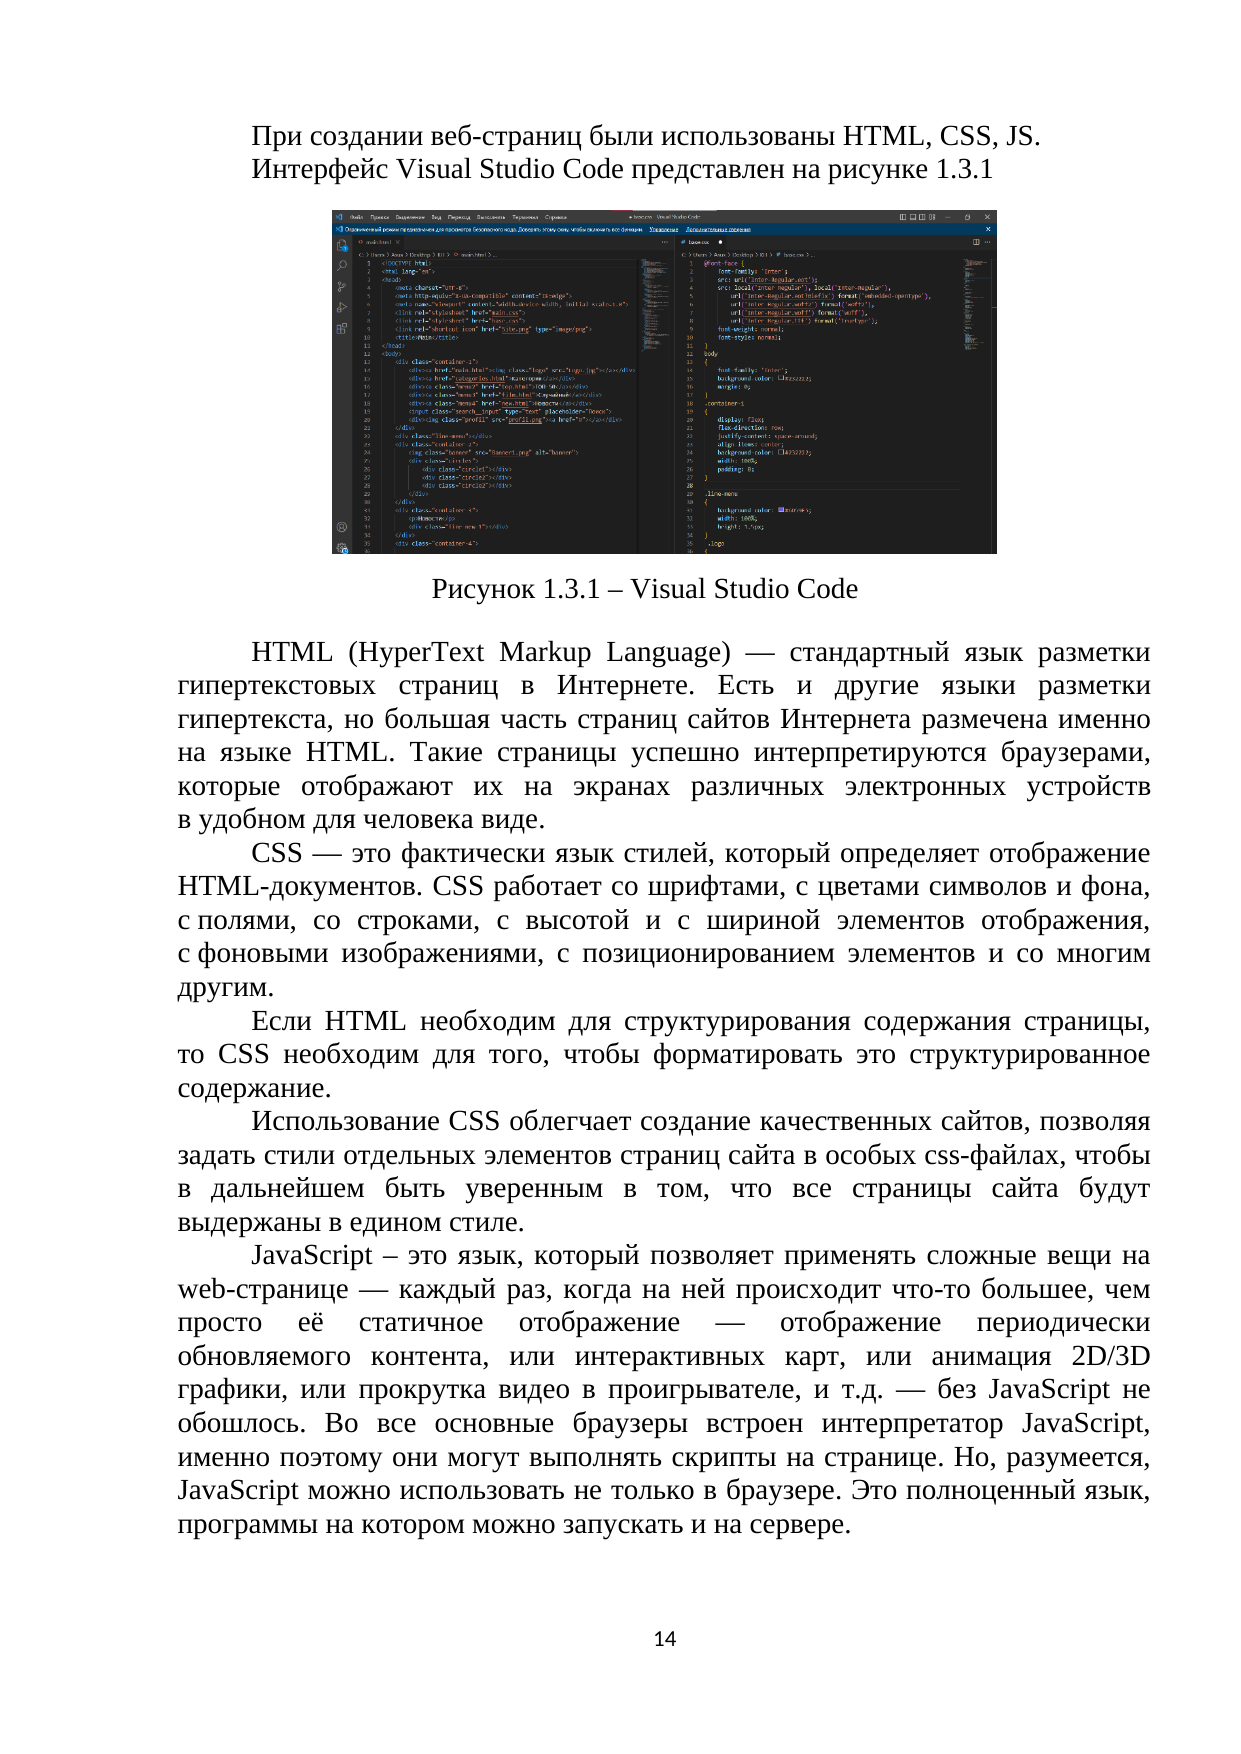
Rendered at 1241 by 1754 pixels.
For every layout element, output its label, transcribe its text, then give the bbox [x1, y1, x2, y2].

text При создании веб-страниц были использованы HTML, CSS, JS. [177, 118, 1152, 152]
text HTML (HyperText Markup Language) — стандартный язык разметки гипертекстовых страниц в Интернете. Есть и другие языки разметки гипертекста, но большая часть страниц сайтов Интернета размечена именно на языке HTML. Такие страницы успешно интерпретируются браузерами, которые отображают их на экранах различных электронных устройств в удобном для человека виде. [177, 579, 1152, 835]
text JavaScript – это язык, который позволяет применять сложные вещи на web-странице — каждый раз, когда на ней происходит что-то большее, чем просто её статичное отображение — отображение периодически обновляемого контента, или интерактивных карт, или анимация 2D/3D графики, или прокрутка видео в проигрывателе, и т.д. — без JavaScript не обошлось. Во все основные браузеры встроен интерпретатор JavaScript, именно поэтому они могут выполнять скрипты на странице. Но, разумеется, JavaScript можно использовать не только в браузере. Это полноценный язык, программы на котором можно запускать и на сервере. [177, 1237, 1152, 1539]
text Если HTML необходим для структурирования содержания страницы, то CSS необходим для того, чтобы форматировать это структурированное содержание. [177, 1003, 1152, 1103]
text CSS — это фактически язык стилей, который определяет отображение HTML-документов. CSS работает со шрифтами, с цветами символов и фона, с полями, со строками, с высотой и с шириной элементов отображения, с фоновыми изображениями, с позиционированием элементов и со многим другим. [177, 835, 1152, 1003]
text Использование CSS облегчает создание качественных сайтов, позволяя задать стили отдельных элементов страниц сайта в особых css-файлах, чтобы в дальнейшем быть уверенным в том, что все страницы сайта будут выдержаны в едином стиле. [177, 1103, 1152, 1237]
text Интерфейс Visual Studio Code представлен на рисунке 1.3.1 [177, 152, 1152, 185]
picture [332, 210, 997, 554]
